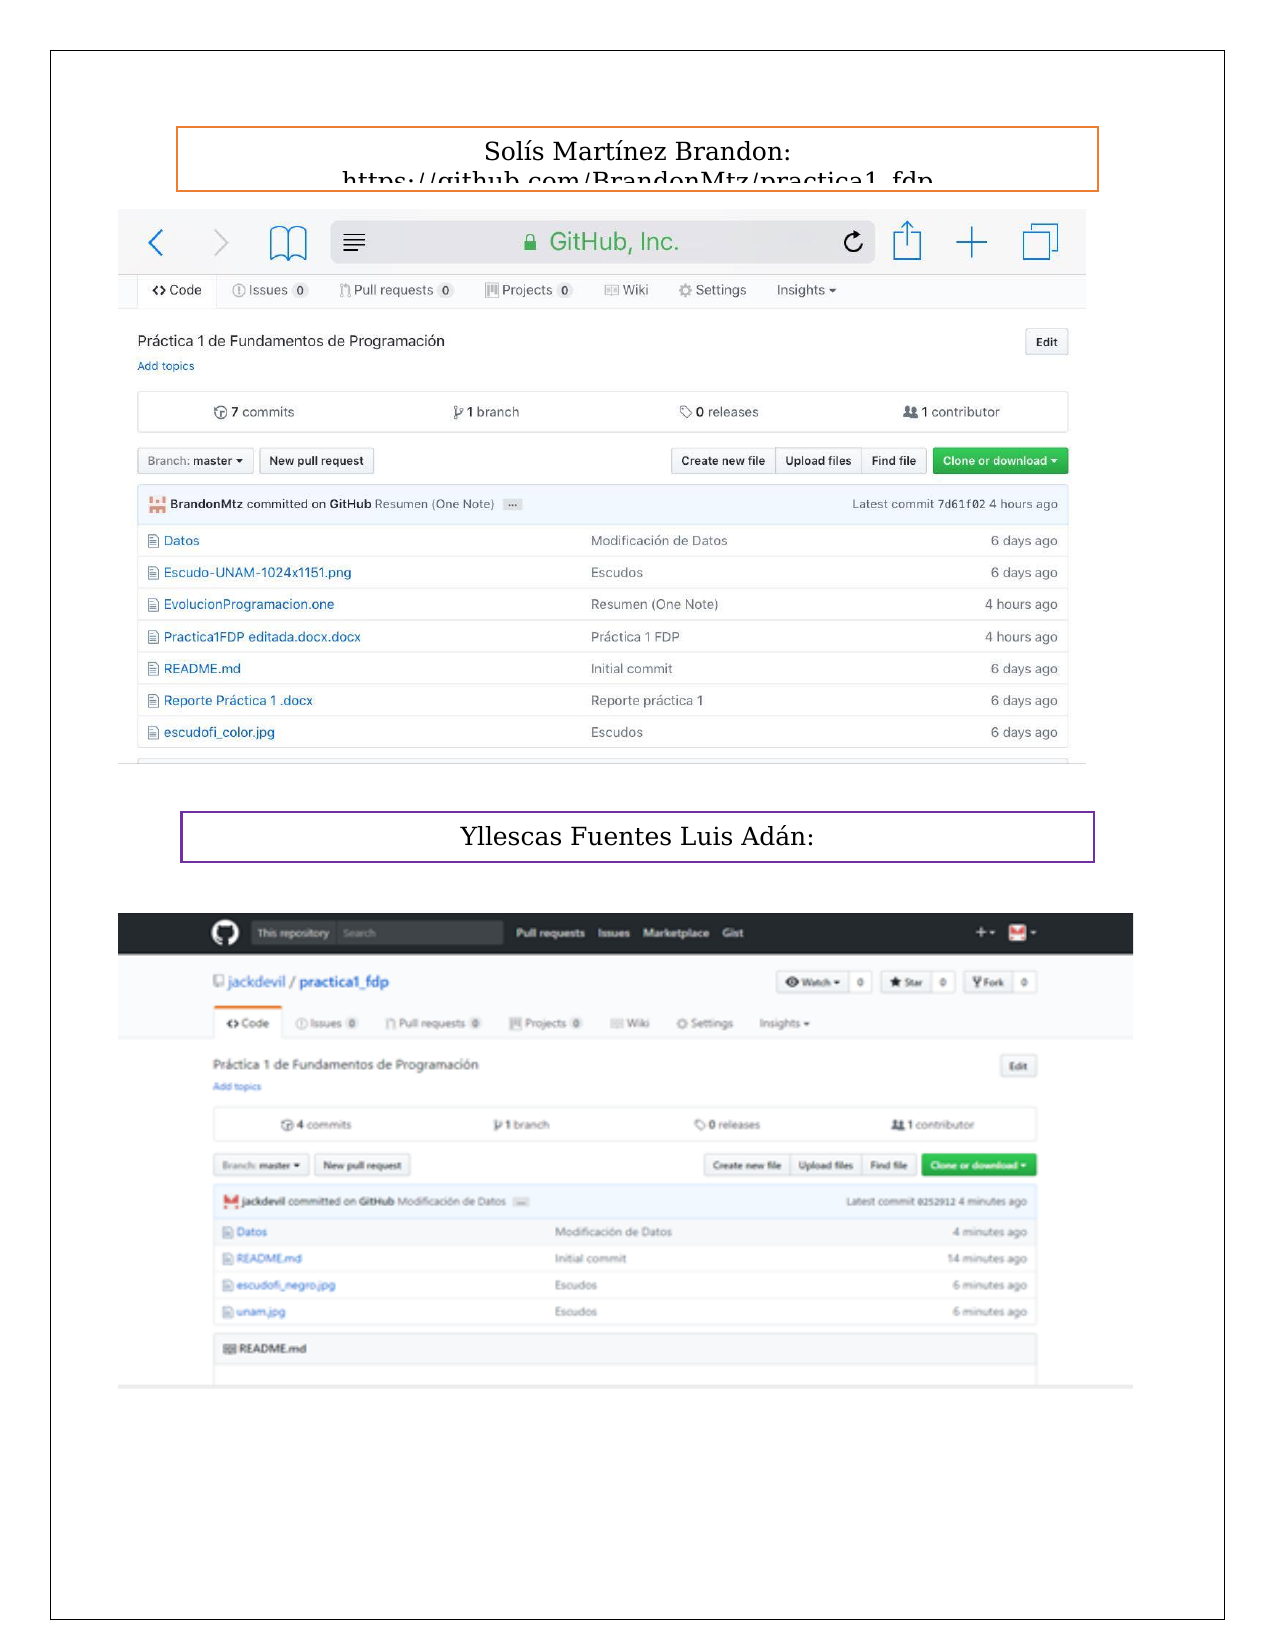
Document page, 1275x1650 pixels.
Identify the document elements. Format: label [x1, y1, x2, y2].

picture [118, 913, 1134, 1389]
picture [118, 209, 1087, 764]
